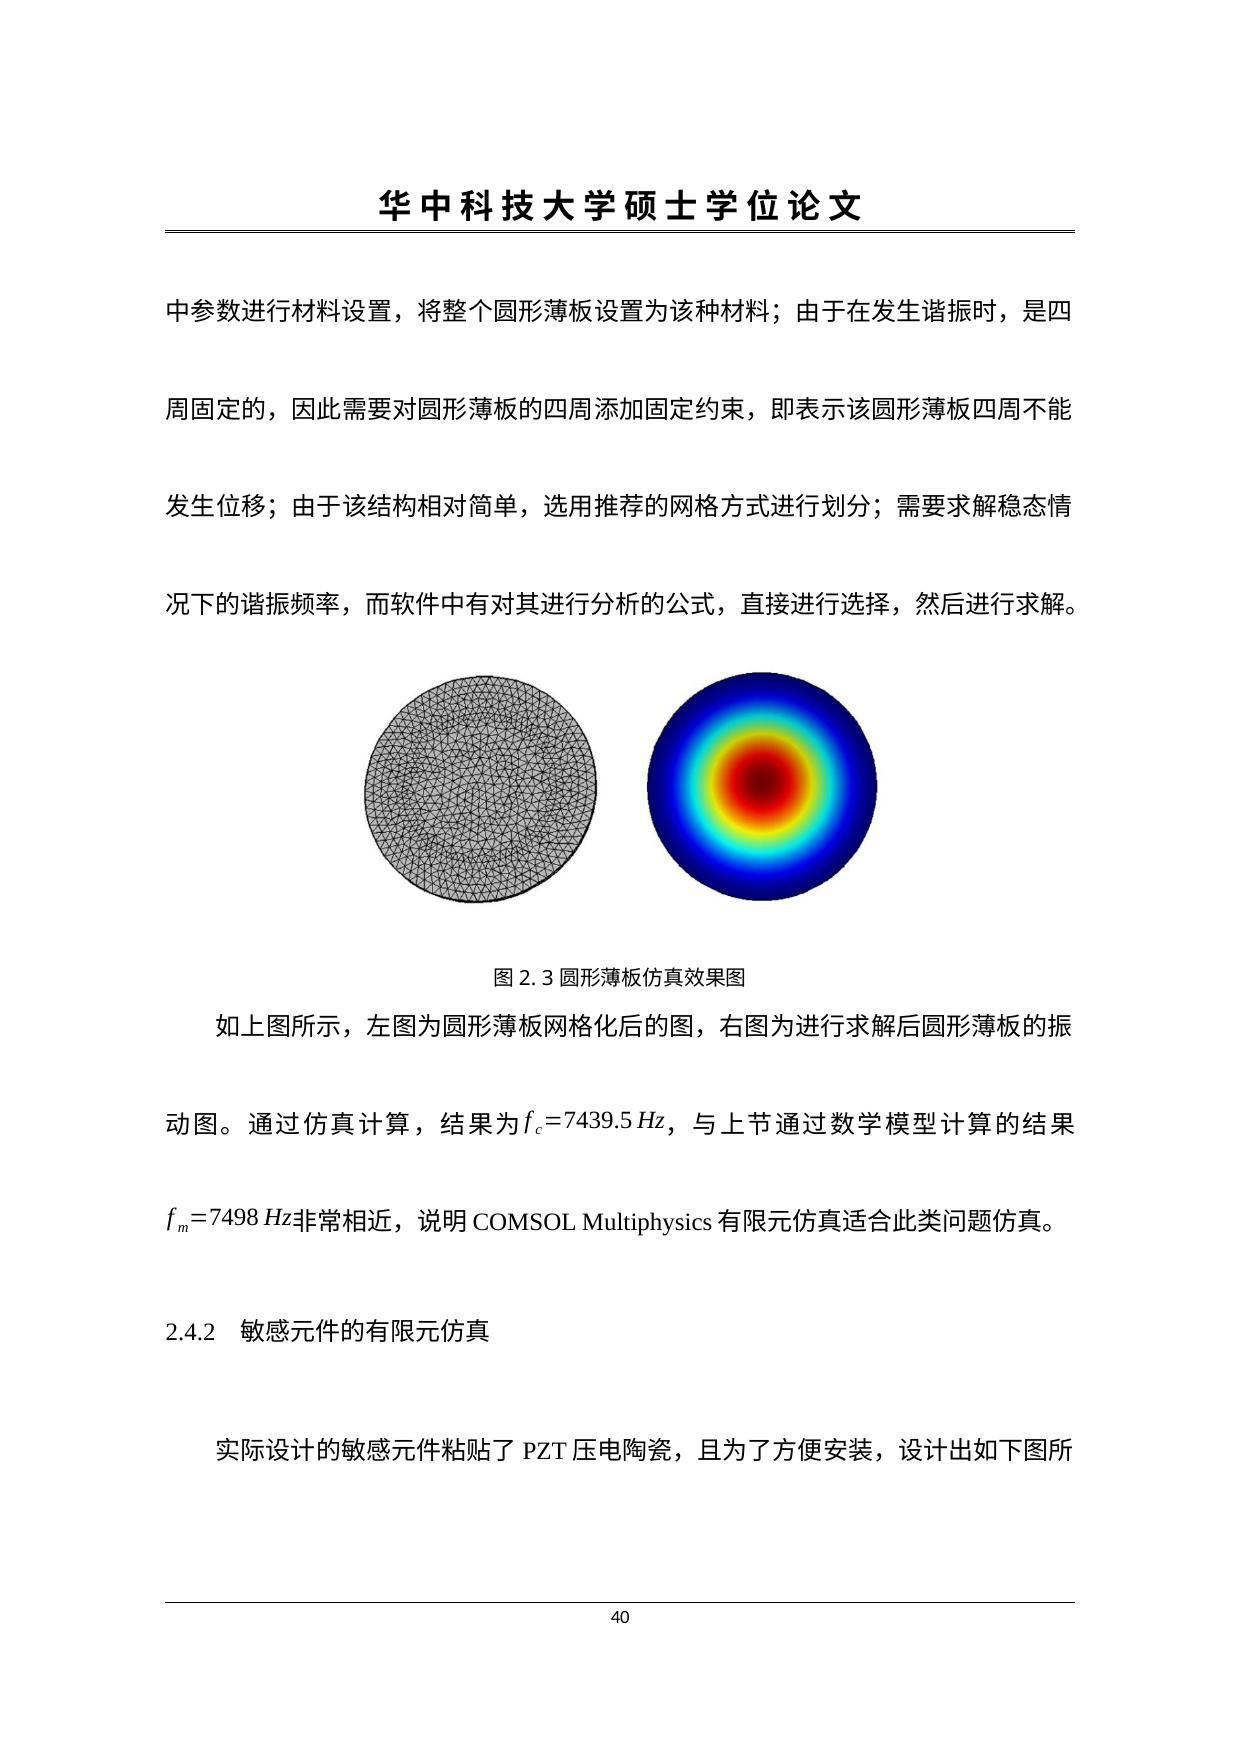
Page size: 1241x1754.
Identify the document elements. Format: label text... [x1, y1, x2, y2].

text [165, 1416, 1075, 1481]
text 如上图所示，左图为圆形薄板网格化后的图，右图为进行求解后圆形薄板的振动图。通过仿真计算，结果为，与上节通过数学模型计算的结果非常相近，说明COMSOL Multiphysics有限元仿真适合此类问题仿真。 [165, 992, 1075, 1252]
text 图2. 3 圆形薄板仿真效果图 [165, 960, 1075, 992]
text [165, 277, 1075, 635]
list 敏感元件的有限元仿真 [165, 1297, 1075, 1362]
picture [348, 652, 892, 938]
